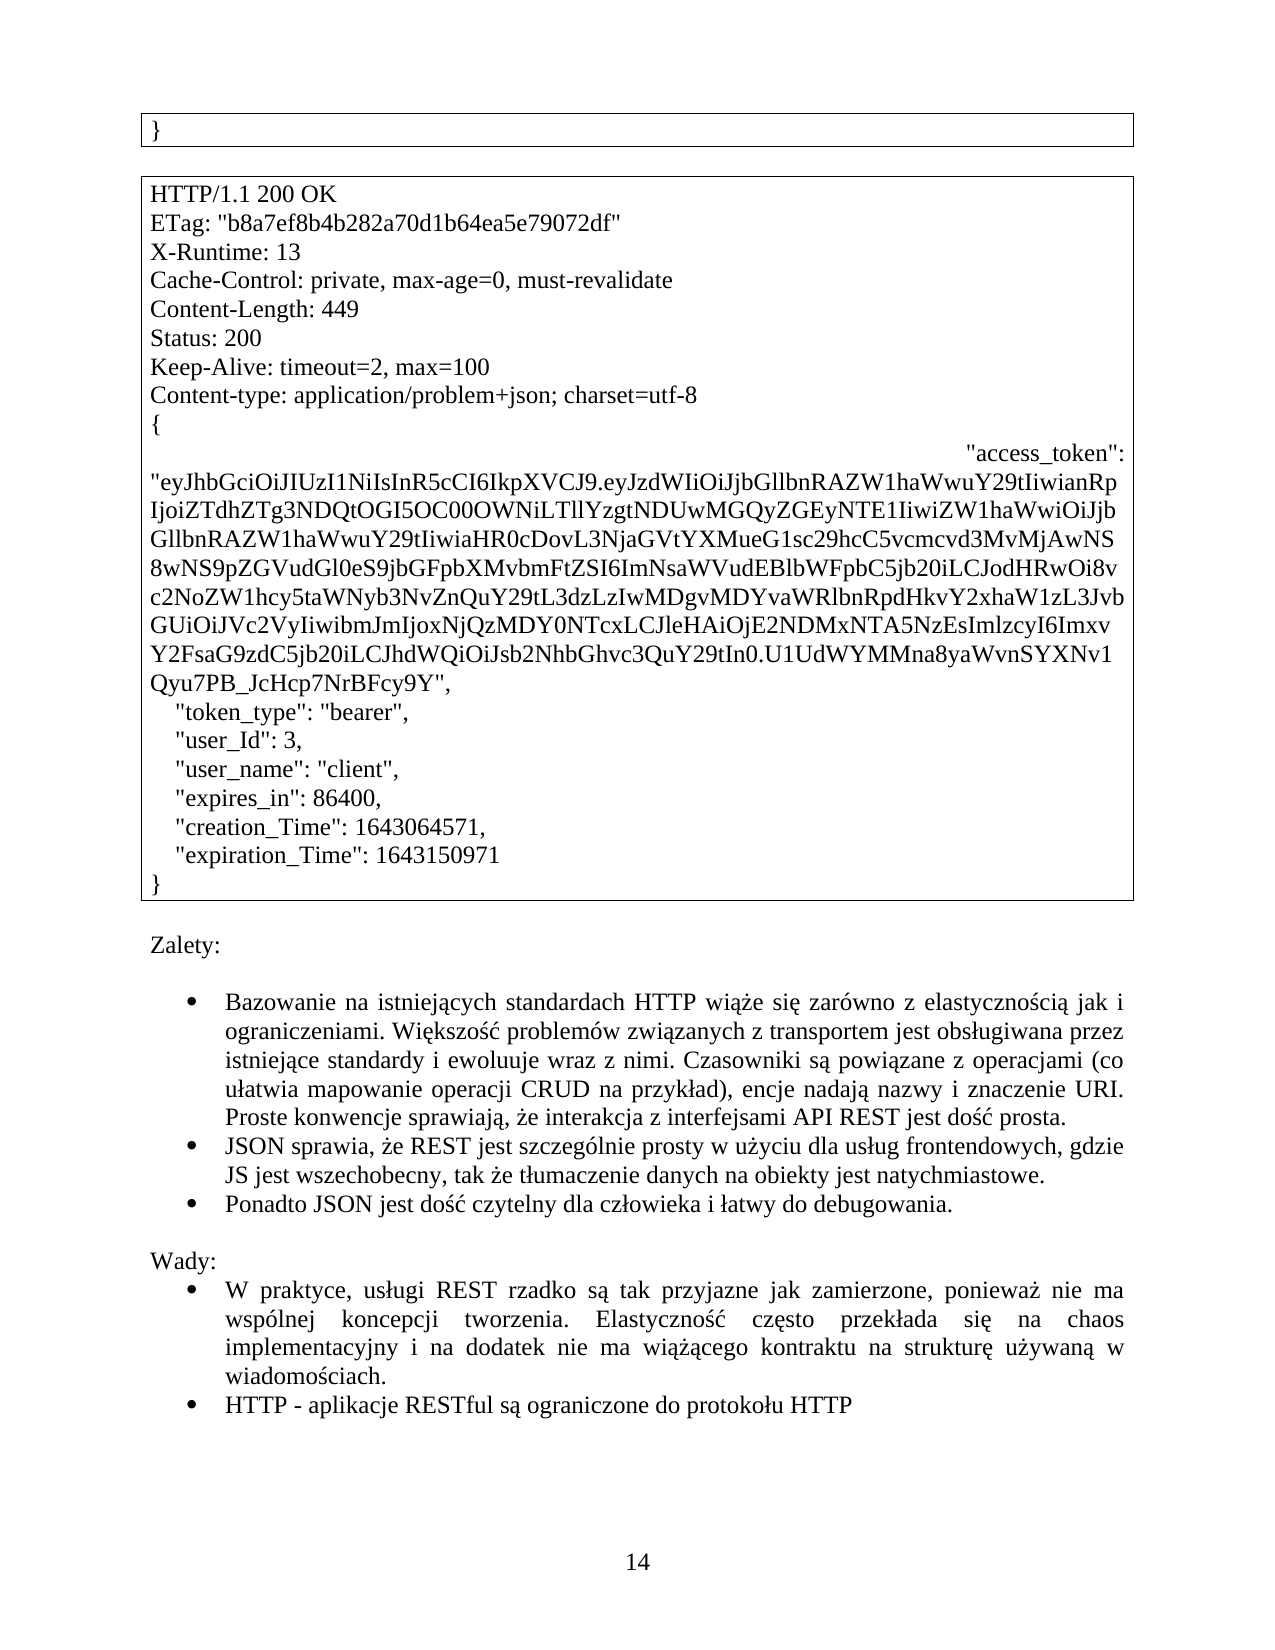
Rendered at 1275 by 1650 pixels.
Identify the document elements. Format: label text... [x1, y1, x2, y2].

text } [142, 866, 1133, 900]
text Content-type: application/problem+json; charset=utf-8 [150, 381, 1125, 409]
text } [142, 114, 1133, 146]
text HTTP/1.1 200 OK [142, 177, 1133, 208]
list Wady: [150, 1246, 1125, 1275]
list JSON sprawia, że REST jest szczególnie prosty w użyciu dla usług frontendowych, gdzie JS jest wszechobecny, tak że tłumaczenie danych na obiekty jest natychmiastowe. [187, 1131, 1125, 1189]
text "user_Id": 3, [150, 726, 1125, 754]
text "expiration_Time": 1643150971 [150, 841, 1125, 866]
text Status: 200 [150, 323, 1125, 352]
text Cache-Control: private, max-age=0, must-revalidate [150, 266, 1125, 294]
text "user_name": "client", [150, 754, 1125, 783]
text "token_type": "bearer", [150, 697, 1125, 726]
text X-Runtime: 13 [150, 237, 1125, 266]
list Ponadto JSON jest dość czytelny dla człowieka i łatwy do debugowania. [187, 1189, 1125, 1217]
list HTTP - aplikacje RESTful są ograniczone do protokołu HTTP [187, 1390, 1125, 1419]
text Content-Length: 449 [150, 294, 1125, 323]
list Bazowanie na istniejących standardach HTTP wiąże się zarówno z elastycznością jak i ograniczeniami. Większość problemów związanych z transportem jest obsługiwana przez istniejące standardy i ewoluuje wraz z nimi. Czasowniki są powiązane z operacjami (co ułatwia mapowanie operacji CRUD na przykład), encje nadają nazwy i znaczenie URI. Proste konwencje sprawiają, że interakcja z interfejsami API REST jest dość prosta. [187, 987, 1125, 1131]
text Zalety: [150, 930, 1125, 959]
text { [150, 409, 1125, 438]
list W praktyce, usługi REST rzadko są tak przyjazne jak zamierzone, ponieważ nie ma wspólnej koncepcji tworzenia. Elastyczność często przekłada się na chaos implementacyjny i na dodatek nie ma wiążącego kontraktu na strukturę używaną w wiadomościach. [187, 1275, 1125, 1390]
text "access_token": "eyJhbGciOiJIUzI1NiIsInR5cCI6IkpXVCJ9.eyJzdWIiOiJjbGllbnRAZW1haWwuY29tIiwianRpIjoiZTdhZTg3NDQtOGI5OC00OWNiLTllYzgtNDUwMGQyZGEyNTE1IiwiZW1haWwiOiJjbGllbnRAZW1haWwuY29tIiwiaHR0cDovL3NjaGVtYXMueG1sc29hcC5vcmcvd3MvMjAwNS8wNS9pZGVudGl0eS9jbGFpbXMvbmFtZSI6ImNsaWVudEBlbWFpbC5jb20iLCJodHRwOi8vc2NoZW1hcy5taWNyb3NvZnQuY29tL3dzLzIwMDgvMDYvaWRlbnRpdHkvY2xhaW1zL3JvbGUiOiJVc2VyIiwibmJmIjoxNjQzMDY0NTcxLCJleHAiOjE2NDMxNTA5NzEsImlzcyI6ImxvY2FsaG9zdC5jb20iLCJhdWQiOiJsb2NhbGhvc3QuY29tIn0.U1UdWYMMna8yaWvnSYXNv1Qyu7PB_JcHcp7NrBFcy9Y", [150, 438, 1125, 697]
text Keep-Alive: timeout=2, max=100 [150, 352, 1125, 381]
text "creation_Time": 1643064571, [150, 812, 1125, 841]
text ETag: "b8a7ef8b4b282a70d1b64ea5e79072df" [150, 208, 1125, 237]
text "expires_in": 86400, [150, 783, 1125, 812]
